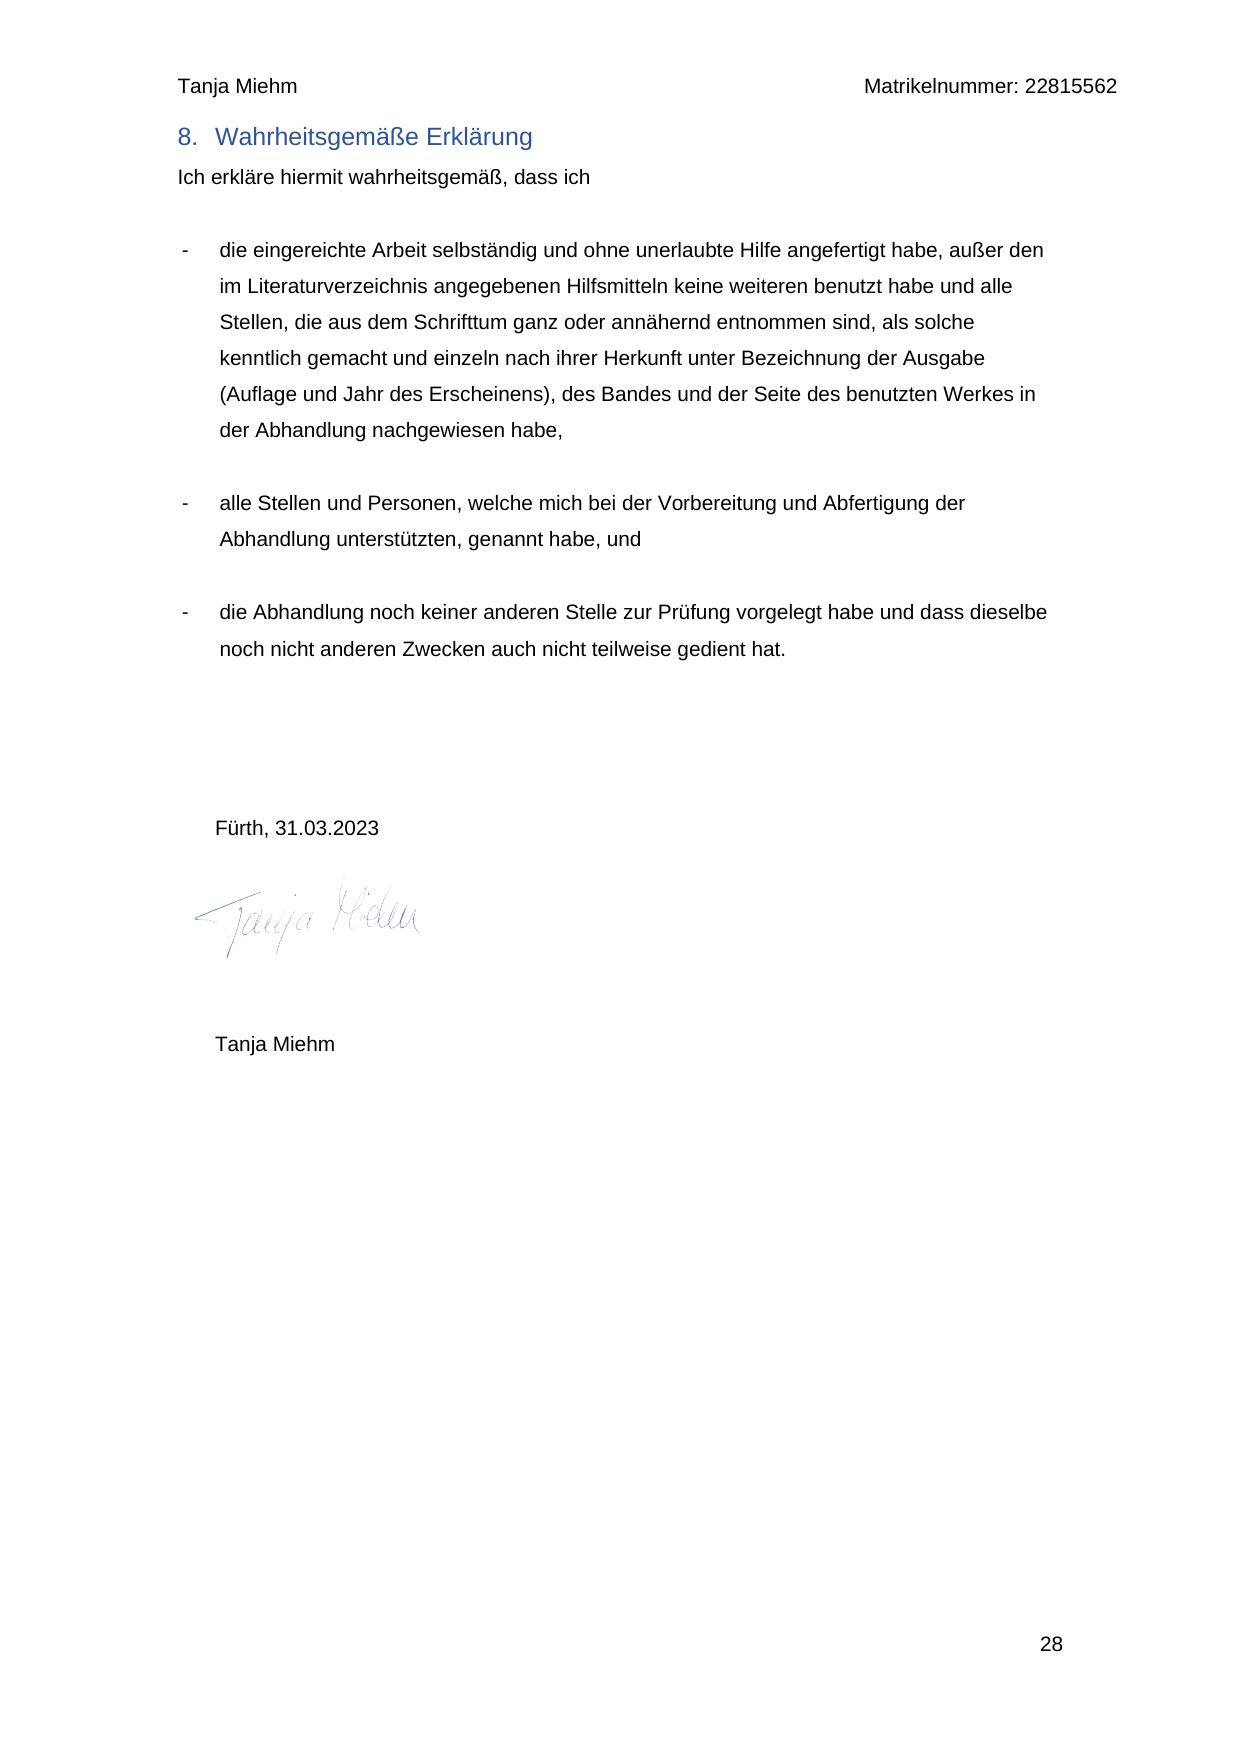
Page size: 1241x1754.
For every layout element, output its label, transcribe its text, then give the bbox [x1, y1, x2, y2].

list alle Stellen und Personen, welche mich bei der Vorbereitung und Abfertigung der Abhandlung unterstützten, genannt habe, und [182, 490, 1063, 551]
list die eingereichte Arbeit selbständig und ohne unerlaubte Hilfe angefertigt habe, außer den im Literaturverzeichnis angegebenen Hilfsmitteln keine weiteren benutzt habe und alle Stellen, die aus dem Schrifttum ganz oder annähernd entnommen sind, als solche kenntlich gemacht und einzeln nach ihrer Herkunft unter Bezeichnung der Ausgabe (Auflage und Jahr des Erscheinens), des Bandes und der Seite des benutzten Werkes in der Abhandlung nachgewiesen habe, [182, 237, 1063, 442]
list Tanja Miehm [215, 1032, 1063, 1056]
list die Abhandlung noch keiner anderen Stelle zur Prüfung vorgelegt habe und dass dieselbe noch nicht anderen Zwecken auch nicht teilweise gedient hat. [182, 599, 1063, 660]
list Fürth, 31.03.2023 [215, 816, 1063, 840]
picture [192, 870, 424, 964]
text Ich erkläre hiermit wahrheitsgemäß, dass ich [177, 165, 1063, 189]
subtitle Wahrheitsgemäße Erklärung [177, 122, 1063, 151]
